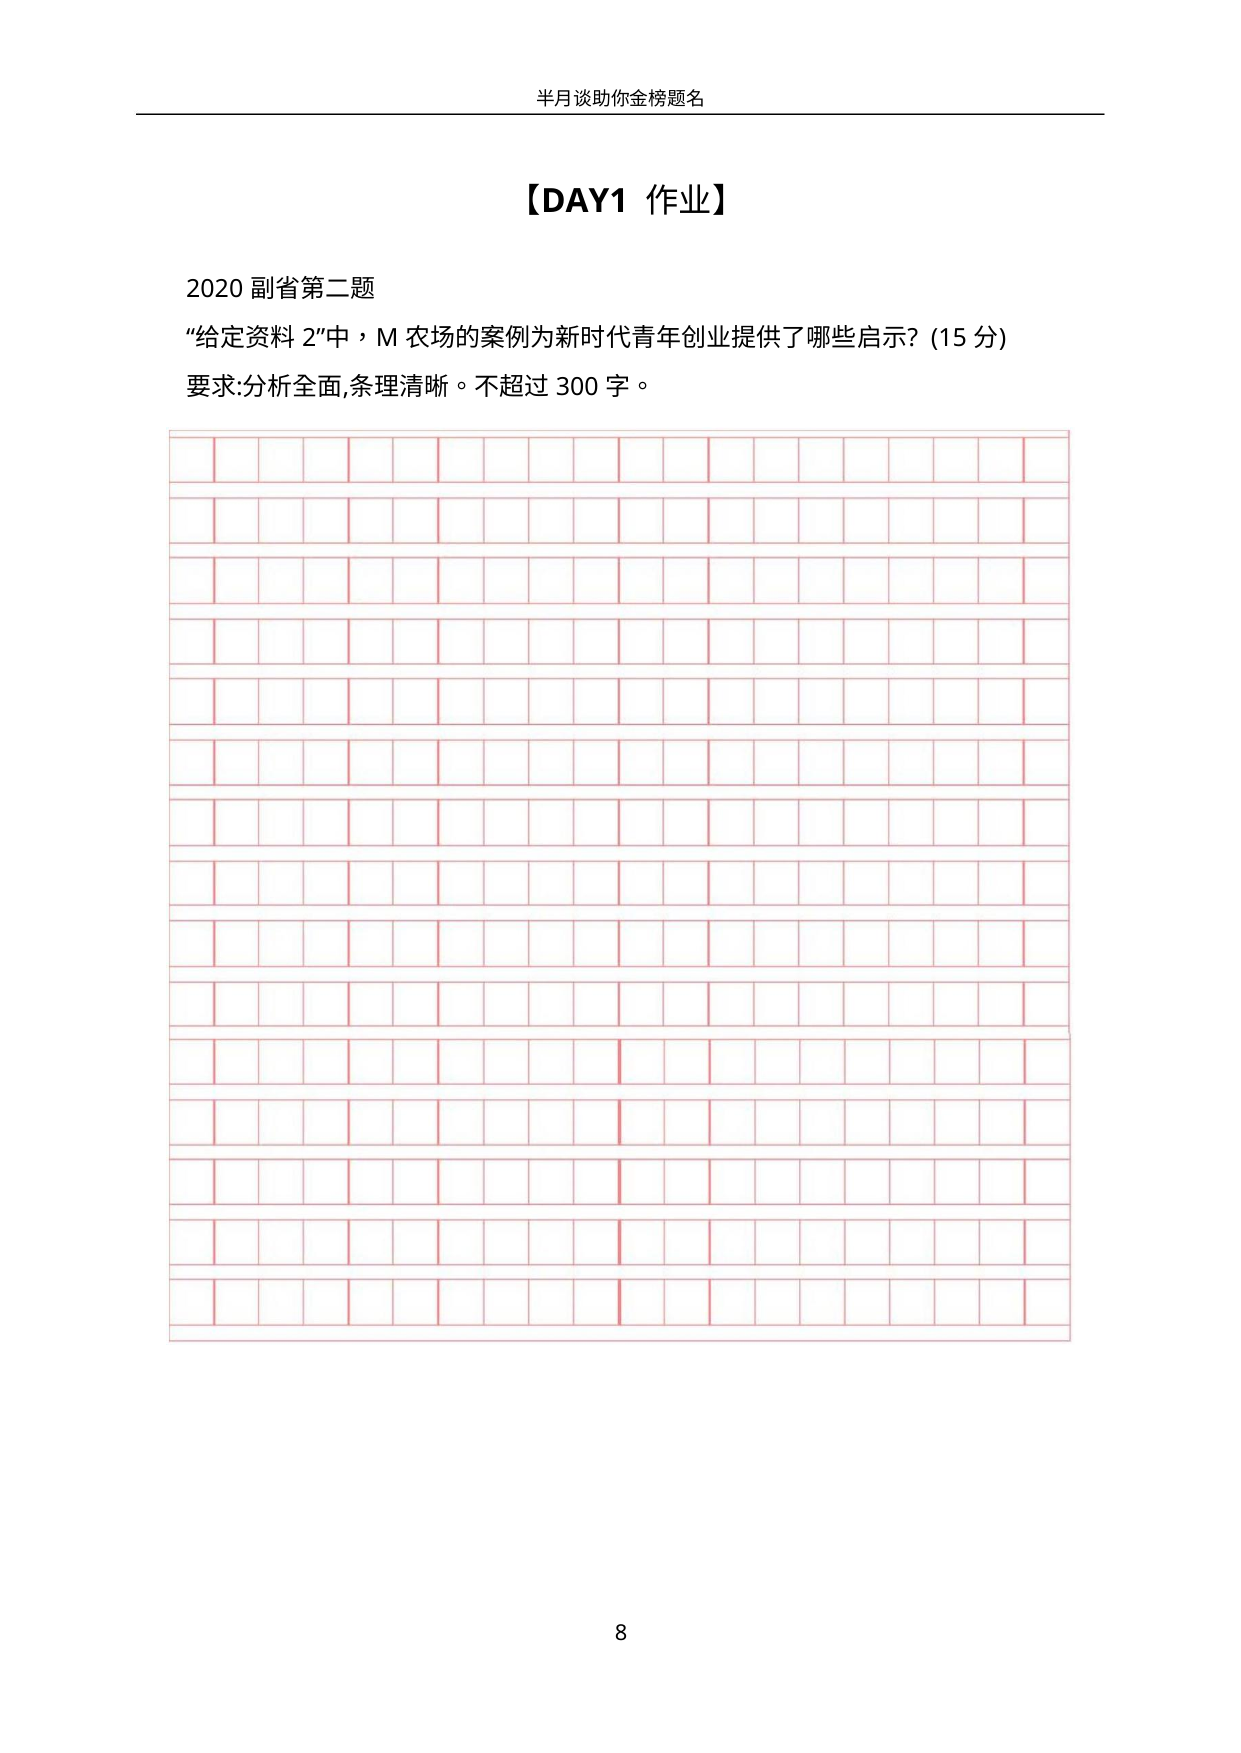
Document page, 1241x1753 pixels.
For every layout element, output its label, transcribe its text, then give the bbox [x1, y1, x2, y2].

text 要求:分析全面,条理清晰。不超过 300 字。 [186, 374, 1217, 401]
text 半月谈助你金榜题名 [536, 89, 1217, 109]
text “给定资料 2”中，M 农场的案例为新时代青年创业提供了哪些启示? (15 分) [186, 326, 1217, 352]
text 8 [614, 1621, 1217, 1646]
picture [166, 427, 1075, 1345]
picture [133, 110, 1107, 117]
text 【DAY1 作业】 [507, 182, 1217, 220]
text 2020 副省第二题 [186, 277, 1217, 303]
